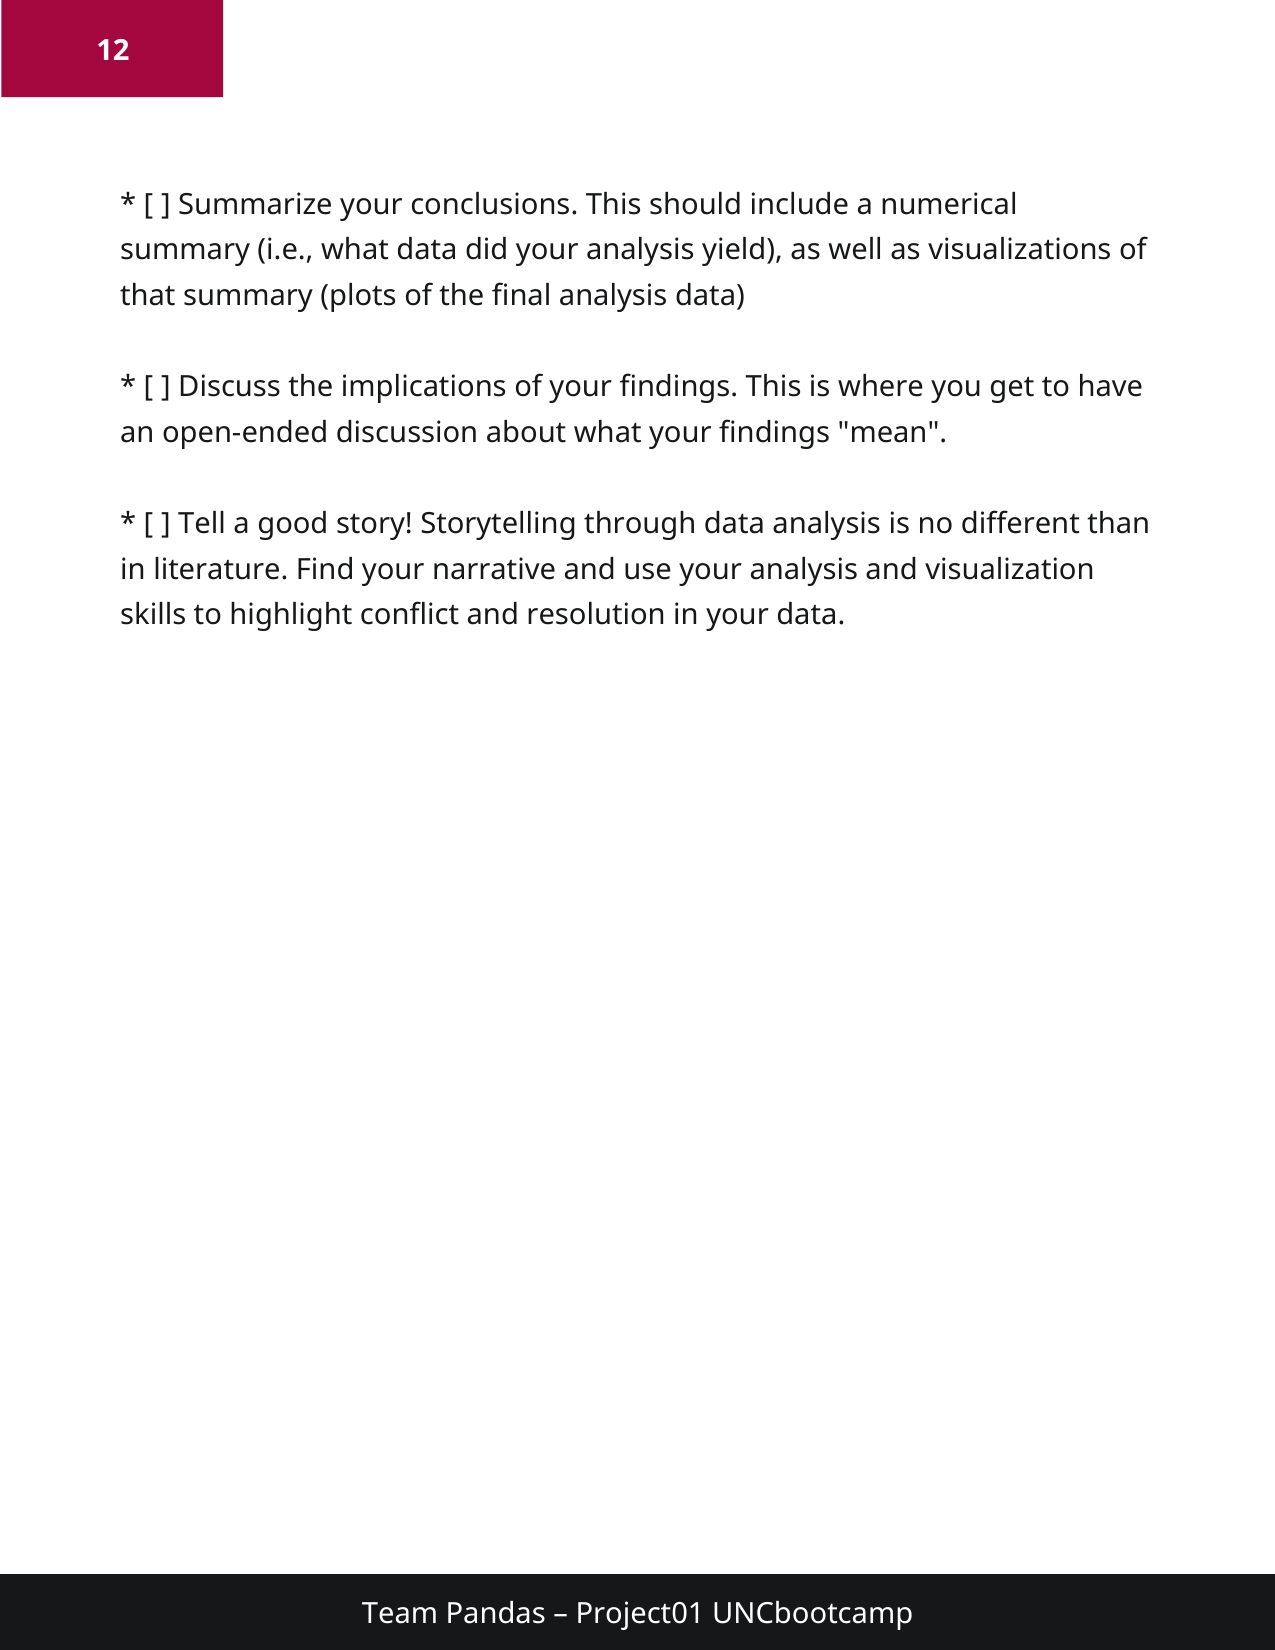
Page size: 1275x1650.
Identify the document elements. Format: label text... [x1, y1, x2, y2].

text * [ ] Discuss the implications of your findings. This is where you get to have an open-ended discussion about what your findings "mean". [120, 365, 1155, 451]
text * [ ] Tell a good story! Storytelling through data analysis is no different than in literature. Find your narrative and use your analysis and visualization skills to highlight conflict and resolution in your data. [120, 502, 1155, 633]
text * [ ] Summarize your conclusions. This should include a numerical summary (i.e., what data did your analysis yield), as well as visualizations of that summary (plots of the final analysis data) [120, 183, 1155, 314]
